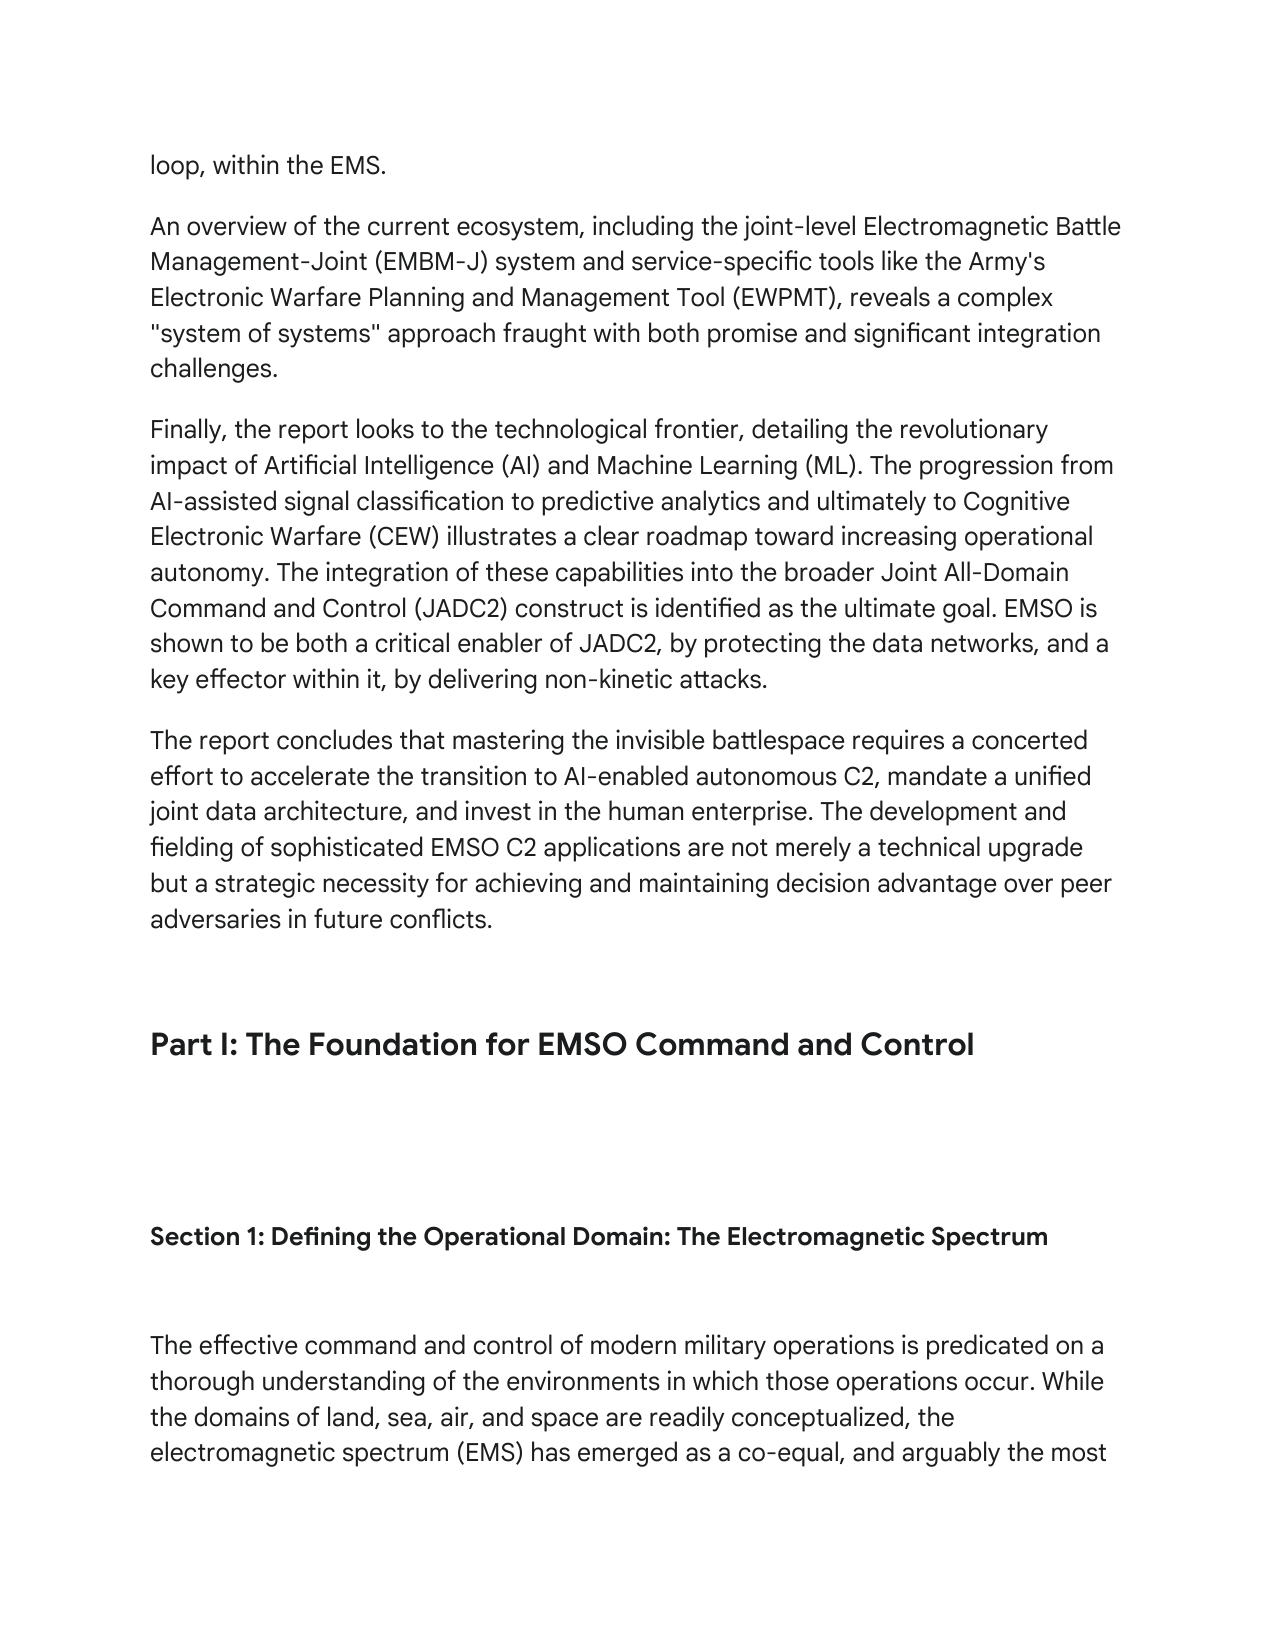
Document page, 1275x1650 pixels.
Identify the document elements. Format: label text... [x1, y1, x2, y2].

text An overview of the current ecosystem, including the joint-level Electromagnetic Battle Management-Joint (EMBM-J) system and service-specific tools like the Army's Electronic Warfare Planning and Management Tool (EWPMT), reveals a complex "system of systems" approach fraught with both promise and significant integration challenges. [150, 211, 1125, 385]
text The report concludes that mastering the invisible battlespace requires a concerted effort to accelerate the transition to AI-enabled autonomous C2, mandate a unified joint data architecture, and invest in the human enterprise. The development and fielding of sophisticated EMSO C2 applications are not merely a technical upgrade but a strategic necessity for achieving and maintaining decision advantage over peer adversaries in future conflicts. [150, 725, 1125, 935]
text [150, 150, 1125, 181]
subtitle Section 1: Defining the Operational Domain: The Electromagnetic Spectrum [150, 1222, 1125, 1253]
text Finally, the report looks to the technological frontier, detailing the revolutionary impact of Artificial Intelligence (AI) and Machine Learning (ML). The progression from AI-assisted signal classification to predictive analytics and ultimately to Cognitive Electronic Warfare (CEW) illustrates a clear roadmap toward increasing operational autonomy. The integration of these capabilities into the broader Joint All-Domain Command and Control (JADC2) construct is identified as the ultimate goal. EMSO is shown to be both a critical enabler of JADC2, by protecting the data networks, and a key effector within it, by delivering non-kinetic attacks. [150, 414, 1125, 696]
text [150, 1331, 1125, 1469]
subtitle Part I: The Foundation for EMSO Command and Control [150, 1025, 1125, 1064]
